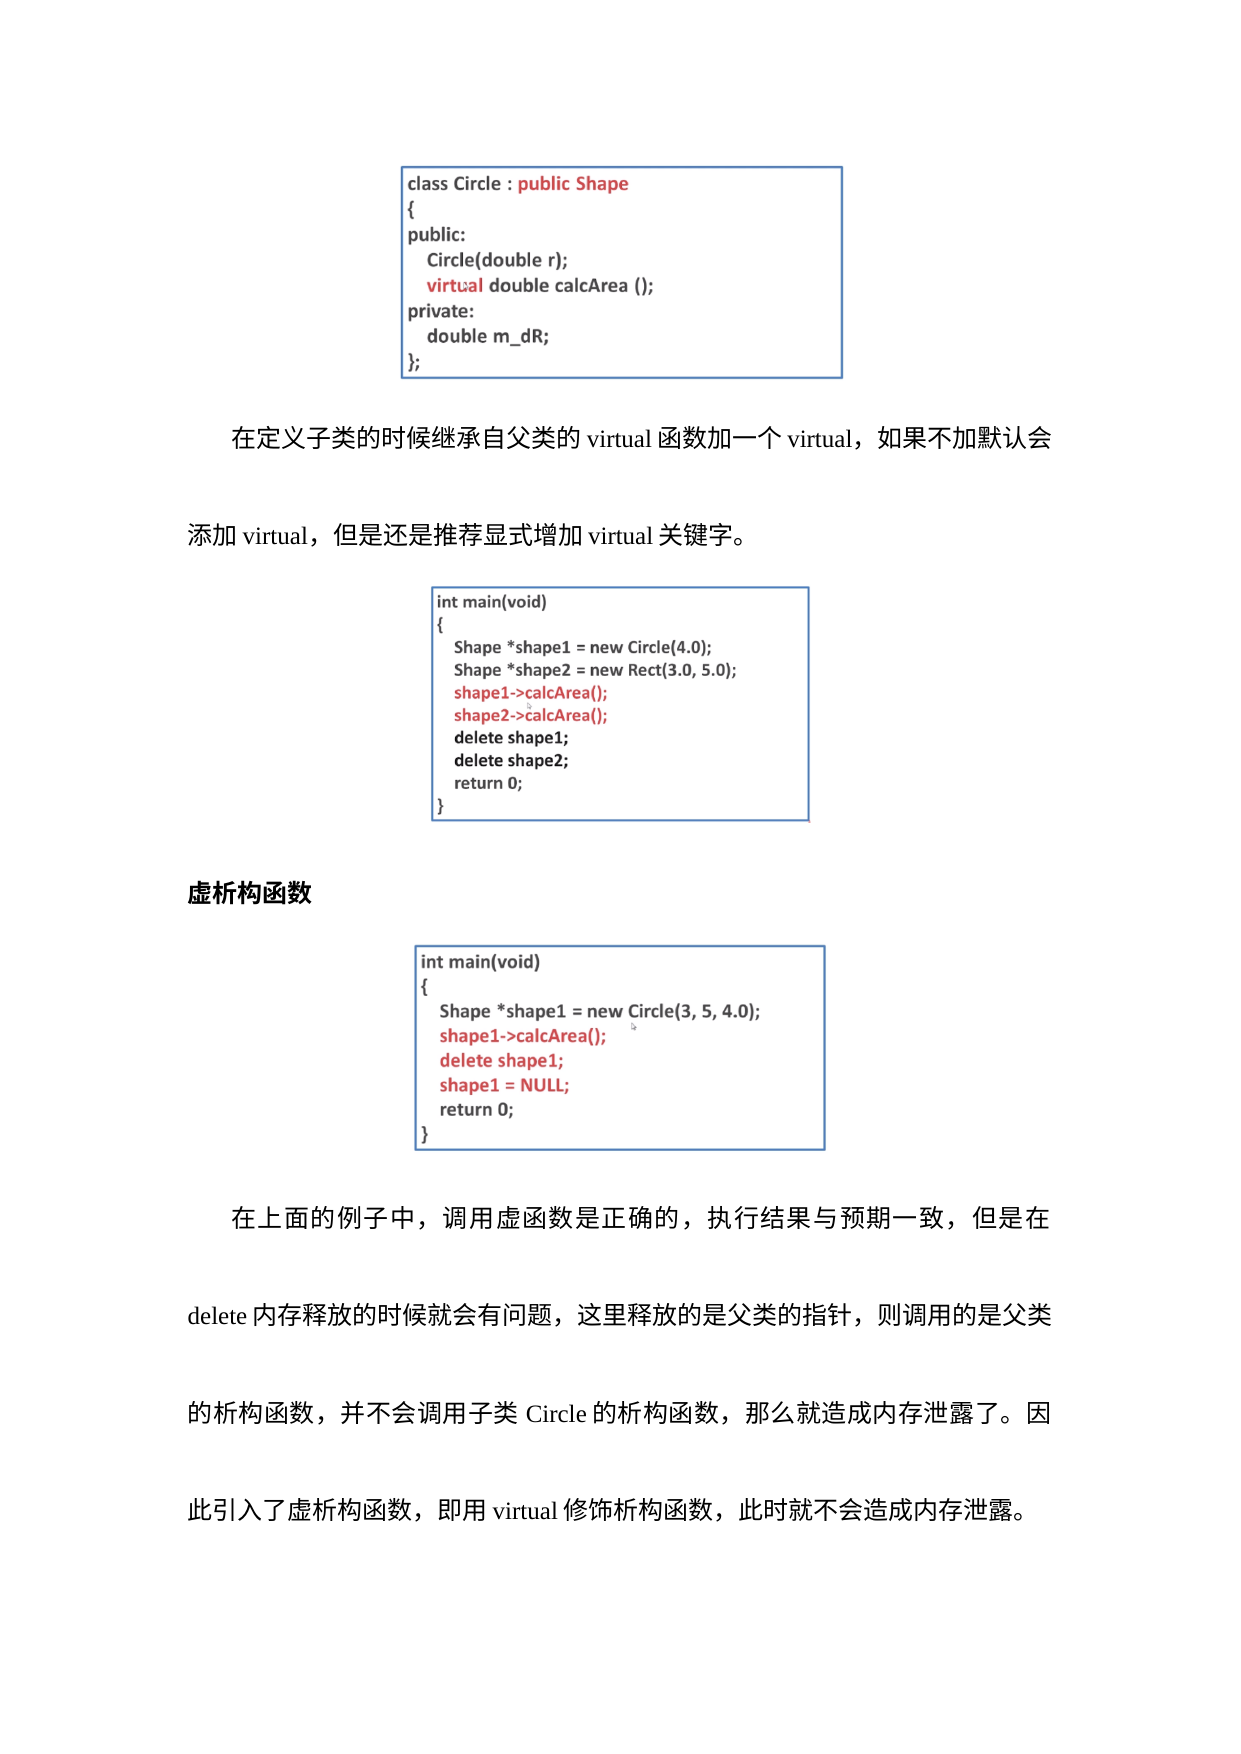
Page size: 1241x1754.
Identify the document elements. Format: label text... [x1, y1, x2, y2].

text 在定义子类的时候继承自父类的virtual函数加一个virtual，如果不加默认会添加virtual，但是还是推荐显式增加virtual关键字。 [187, 404, 1053, 566]
text 在上面的例子中，调用虚函数是正确的，执行结果与预期一致，但是在delete内存释放的时候就会有问题，这里释放的是父类的指针，则调用的是父类的析构函数，并不会调用子类Circle的析构函数，那么就造成内存泄露了。因此引入了虚析构函数，即用virtual修饰析构函数，此时就不会造成内存泄露。 [187, 1184, 1053, 1541]
picture [429, 584, 811, 823]
subtitle 虚析构函数 [187, 859, 1053, 924]
picture [408, 942, 832, 1159]
picture [394, 162, 847, 383]
